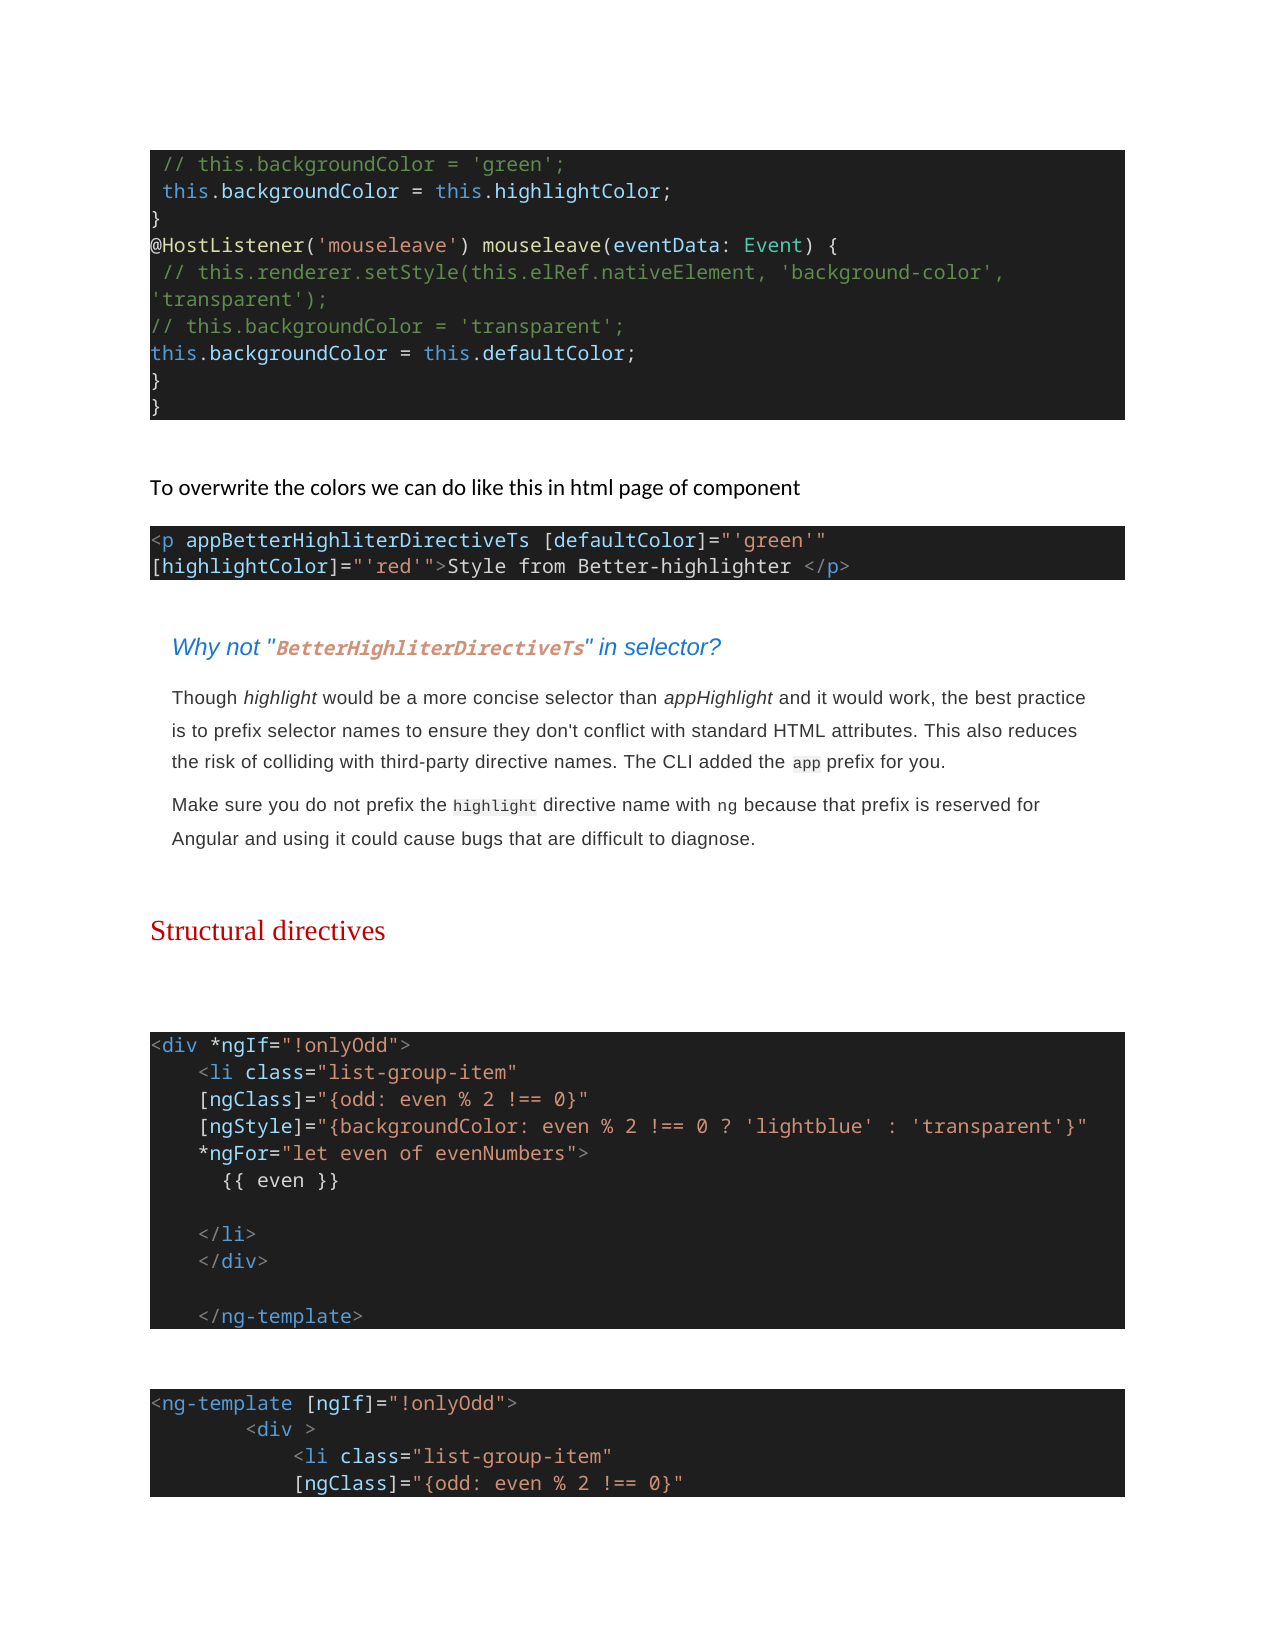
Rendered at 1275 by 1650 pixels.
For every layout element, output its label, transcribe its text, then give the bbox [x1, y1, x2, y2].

text [ngClass]="{odd: even % 2 !== 0}" [150, 1086, 1125, 1112]
text [ngStyle]="{backgroundColor: even % 2 !== 0 ? 'lightblue' : 'transparent'}" [150, 1112, 1125, 1139]
text this.backgroundColor = this.defaultColor; [150, 339, 1125, 366]
text <li class="list-group-item" [150, 1443, 1125, 1470]
text <div *ngIf="!onlyOdd"> [150, 1032, 1125, 1058]
text </ng-template> [150, 1302, 1125, 1329]
text <ng-template [ngIf]="!onlyOdd"> [150, 1389, 1125, 1416]
text this.backgroundColor = this.highlightColor; [150, 177, 1125, 204]
text } [150, 204, 1125, 231]
text </div> [150, 1247, 1125, 1274]
text Structural directives [150, 913, 1125, 946]
text <li class="list-group-item" [150, 1058, 1125, 1086]
text Though highlight would be a more concise selector than appHighlight and it would work, the best practice is to prefix selector names to ensure they don't conflict with standard HTML attributes. This also reduces the risk of colliding with third-party directive names. The CLI added the app prefix for you. [172, 676, 1103, 773]
text [ngClass]="{odd: even % 2 !== 0}" [150, 1470, 1125, 1497]
text Make sure you do not prefix the highlight directive name with ng because that prefix is reserved for Angular and using it could cause bugs that are difficult to diagnose. [172, 784, 1103, 849]
text <p appBetterHighliterDirectiveTs [defaultColor]="'green'" [highlightColor]="'red'">Style from Better-highlighter </p> [150, 526, 1125, 580]
text // this.renderer.setStyle(this.elRef.nativeElement, 'background-color', 'transparent'); [150, 258, 1125, 312]
text @HostListener('mouseleave') mouseleave(eventData: Event) { [150, 231, 1125, 258]
text // this.backgroundColor = 'green'; [150, 150, 1125, 177]
subtitle Why not "BetterHighliterDirectiveTs" in selector? [172, 633, 1103, 661]
text {{ even }} [150, 1166, 1125, 1193]
text To overwrite the colors we can do like this in html page of component [150, 473, 1125, 501]
text <div > [150, 1416, 1125, 1443]
text </li> [150, 1220, 1125, 1247]
text *ngFor="let even of evenNumbers"> [150, 1139, 1125, 1166]
text } [150, 393, 1125, 420]
text } [150, 366, 1125, 393]
text // this.backgroundColor = 'transparent'; [150, 312, 1125, 339]
